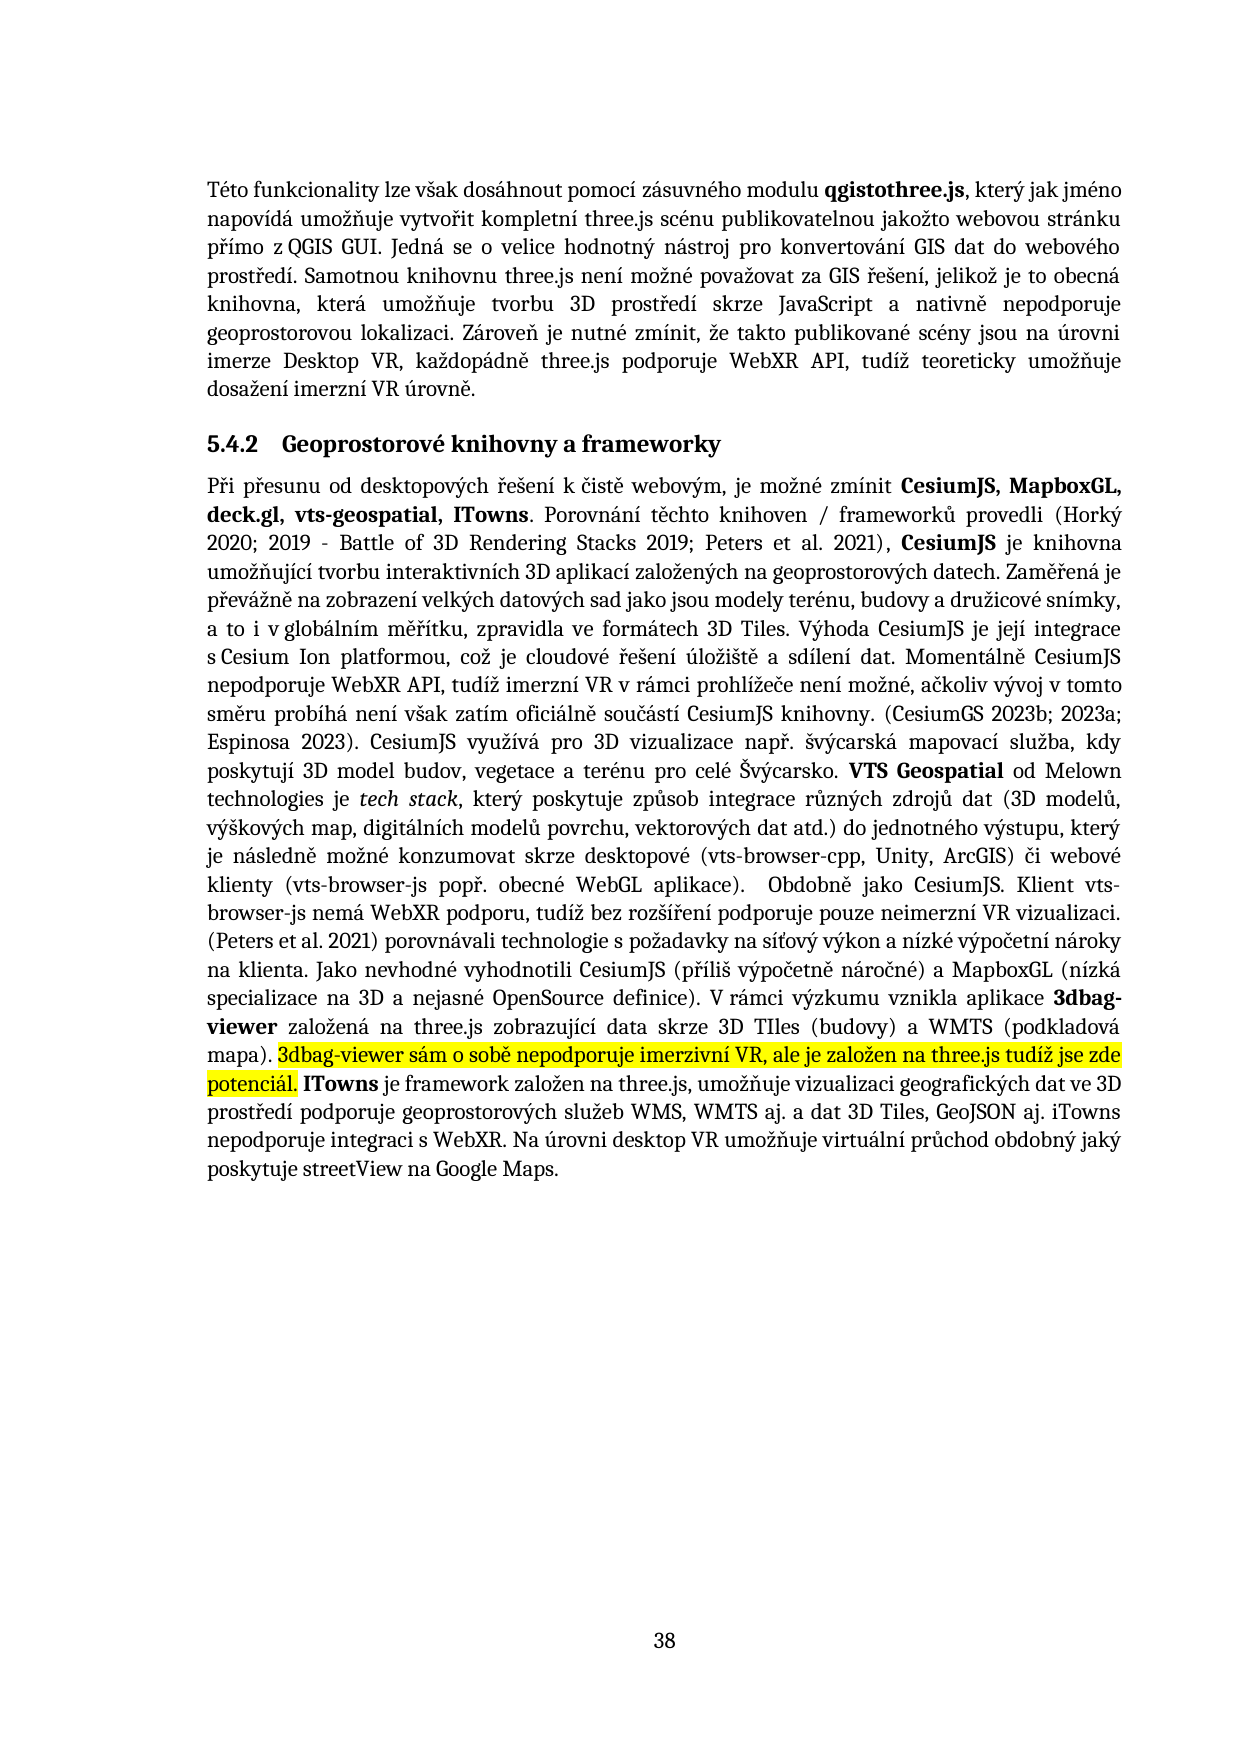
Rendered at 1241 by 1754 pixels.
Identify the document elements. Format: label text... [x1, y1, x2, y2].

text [207, 177, 1122, 403]
subtitle Geoprostorové knihovny a frameworky [207, 430, 1122, 458]
text Při přesunu od desktopových řešení k čistě webovým, je možné zmínit CesiumJS, MapboxGL, deck.gl, vts-geospatial, ITowns. Porovnání těchto knihoven / frameworků provedli (Horký 2020; 2019 - Battle of 3D Rendering Stacks 2019; Peters et al. 2021), CesiumJS je knihovna umožňující tvorbu interaktivních 3D aplikací založených na geoprostorových datech. Zaměřená je převážně na zobrazení velkých datových sad jako jsou modely terénu, budovy a družicové snímky, a to i v globálním měřítku, zpravidla ve formátech 3D Tiles. Výhoda CesiumJS je její integrace s Cesium Ion platformou, což je cloudové řešení úložiště a sdílení dat. Momentálně CesiumJS nepodporuje WebXR API, tudíž imerzní VR v rámci prohlížeče není možné, ačkoliv vývoj v tomto směru probíhá není však zatím oficiálně součástí CesiumJS knihovny. (CesiumGS 2023b; 2023a; Espinosa 2023). CesiumJS využívá pro 3D vizualizace např. švýcarská mapovací služba, kdy poskytují 3D model budov, vegetace a terénu pro celé Švýcarsko. VTS Geospatial od Melown technologies je tech stack, který poskytuje způsob integrace různých zdrojů dat (3D modelů, výškových map, digitálních modelů povrchu, vektorových dat atd.) do jednotného výstupu, který je následně možné konzumovat skrze desktopové (vts-browser-cpp, Unity, ArcGIS) či webové klienty (vts-browser-js popř. obecné WebGL aplikace). Obdobně jako CesiumJS. Klient vts-browser-js nemá WebXR podporu, tudíž bez rozšíření podporuje pouze neimerzní VR vizualizaci. (Peters et al. 2021) porovnávali technologie s požadavky na síťový výkon a nízké výpočetní nároky na klienta. Jako nevhodné vyhodnotili CesiumJS (příliš výpočetně náročné) a MapboxGL (nízká specializace na 3D a nejasné OpenSource definice). V rámci výzkumu vznikla aplikace 3dbag-viewer založená na three.js zobrazující data skrze 3D TIles (budovy) a WMTS (podkladová mapa). 3dbag-viewer sám o sobě nepodporuje imerzivní VR, ale je založen na three.js tudíž jse zde potenciál. ITowns je framework založen na three.js, umožňuje vizualizaci geografických dat ve 3D prostředí podporuje geoprostorových služeb WMS, WMTS aj. a dat 3D Tiles, GeoJSON aj. iTowns nepodporuje integraci s WebXR. Na úrovni desktop VR umožňuje virtuální průchod obdobný jaký poskytuje streetView na Google Maps. [207, 473, 1122, 1182]
